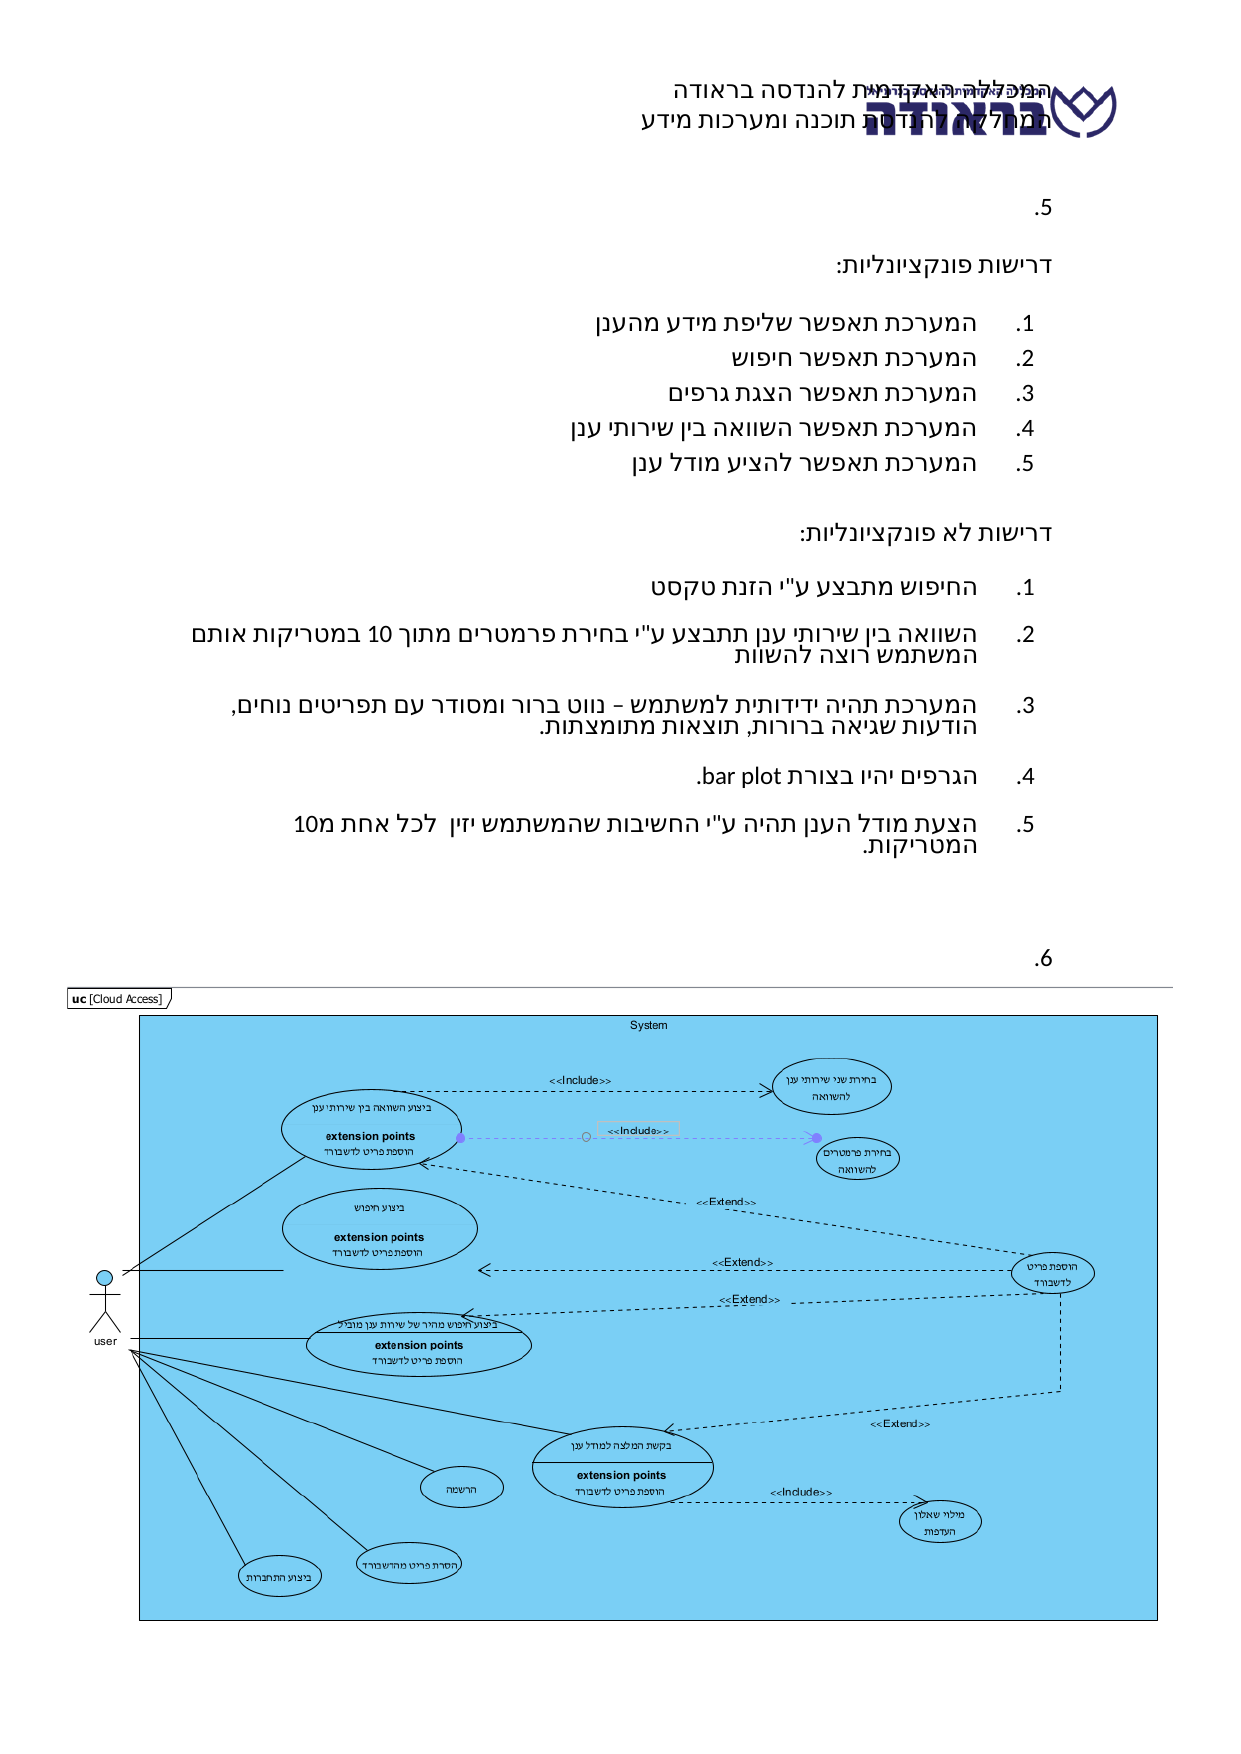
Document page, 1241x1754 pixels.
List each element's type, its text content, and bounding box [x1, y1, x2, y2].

list הגרפים יהיו בצורת bar plot. [187, 766, 1016, 789]
text 6. [187, 942, 1053, 973]
text דרישות פונקציונליות: [187, 249, 1053, 279]
list החיפוש מתבצע ע"י הזנת טקסט [187, 577, 1016, 599]
list המערכת תאפשר שליפת מידע מהענן [187, 307, 1015, 337]
picture [67, 986, 1173, 1641]
list המערכת תאפשר להציע מודל ענן [187, 447, 1015, 477]
list הצעת מודל הענן תהיה ע"י החשיבות שהמשתמש יזין לכל אחת מ10 המטריקות. [187, 814, 1016, 859]
list המערכת תאפשר השוואה בין שירותי ענן [187, 412, 1015, 442]
picture [858, 79, 1123, 143]
text דרישות לא פונקציונליות: [187, 517, 1053, 547]
list השוואה בין שירותי ענן תתבצע ע"י בחירת פרמטרים מתוך 10 במטריקות אותם המשתמש רוצה להשוות [187, 624, 1016, 670]
list המערכת תהיה ידידותית למשתמש – נווט ברור ומסודר עם תפריטים נוחים, הודעות שגיאה ברורות, תוצאות מתומצתות. [187, 695, 1016, 741]
list המערכת תאפשר הצגת גרפים [187, 377, 1015, 407]
text 5. [187, 191, 1053, 221]
list המערכת תאפשר חיפוש [187, 342, 1015, 372]
